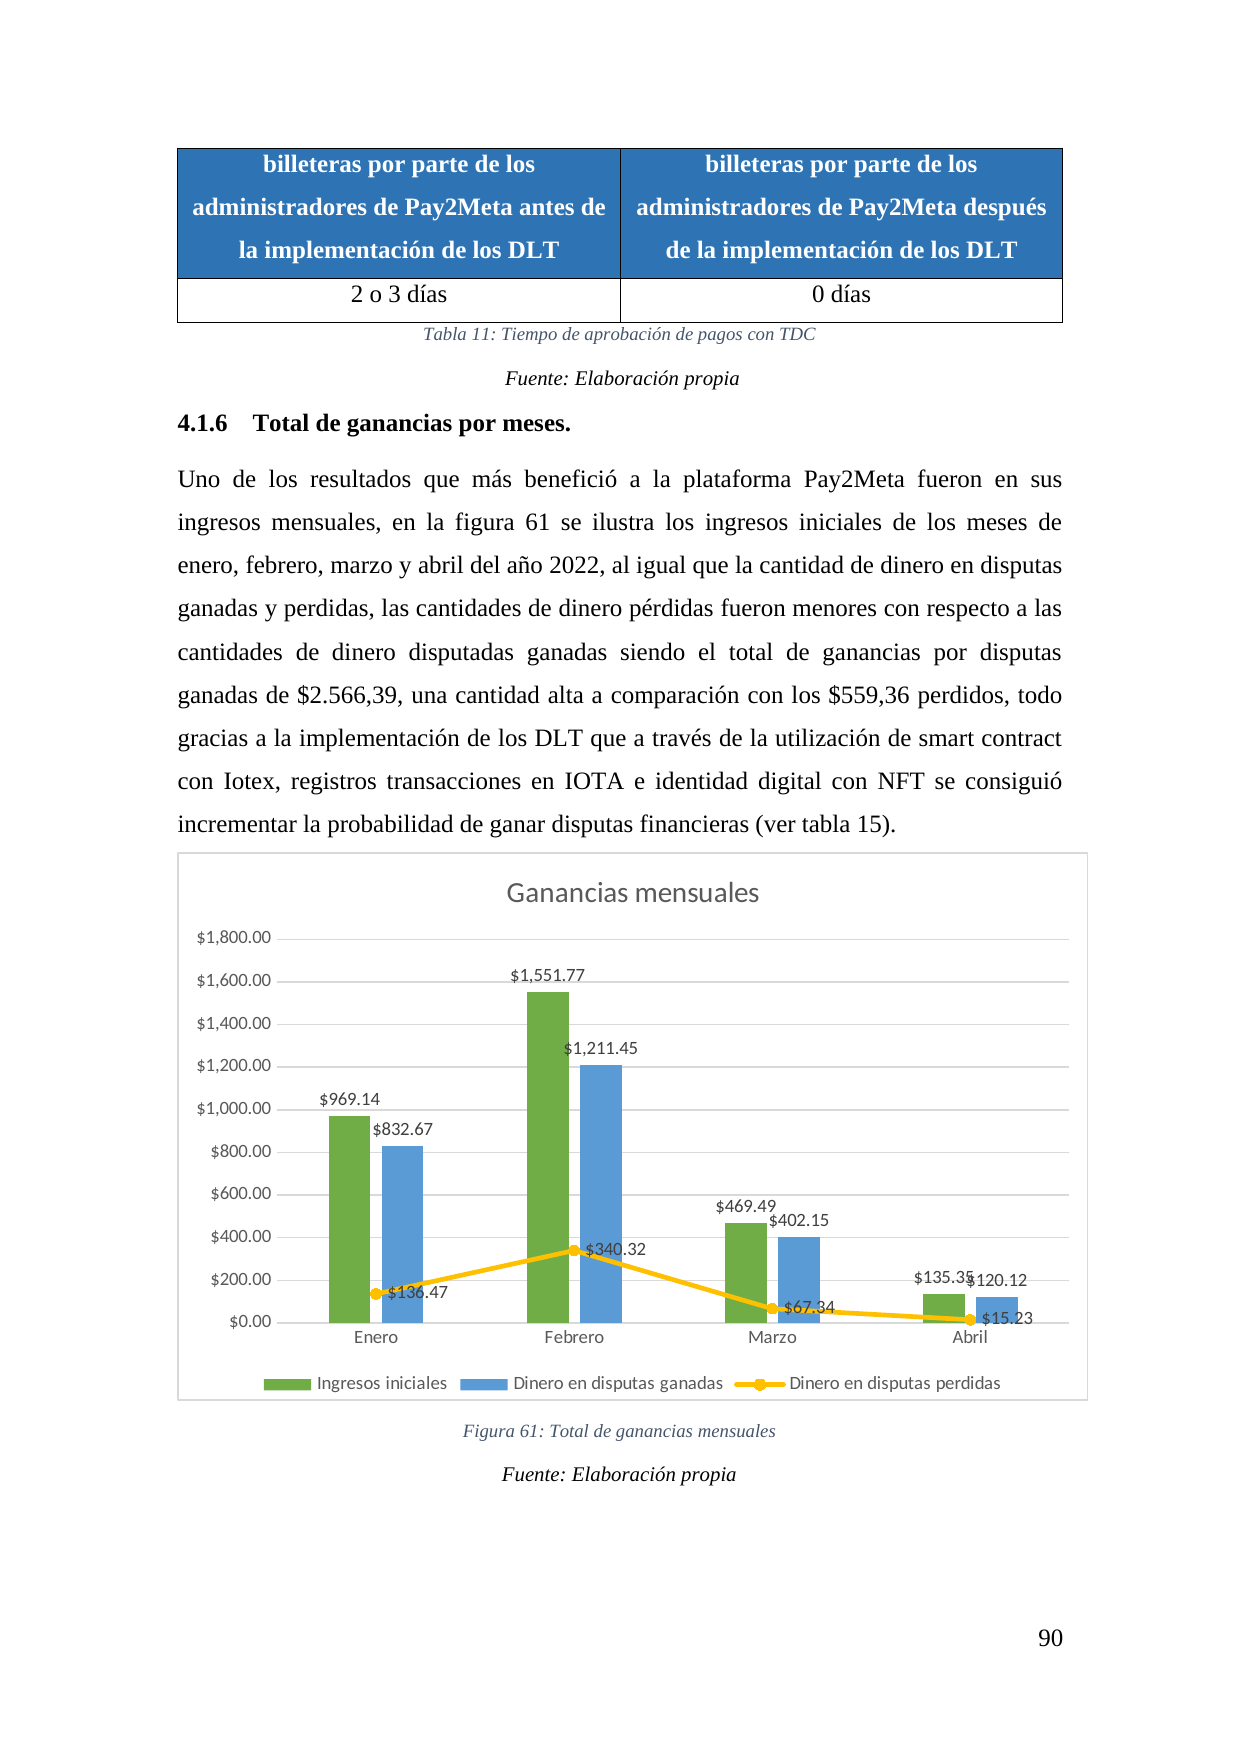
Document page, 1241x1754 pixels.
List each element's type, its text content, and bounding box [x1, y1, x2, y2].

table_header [621, 149, 1062, 278]
table_cell 0 días [621, 279, 1062, 322]
table_cell 2 o 3 días [178, 279, 620, 322]
text Fuente: Elaboración propia [177, 1462, 1063, 1486]
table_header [178, 149, 620, 278]
text Fuente: Elaboración propia [177, 365, 1063, 389]
text Uno de los resultados que más benefició a la plataforma Pay2Meta fueron en sus ingresos mensuales, en la figura 61 se ilustra los ingresos iniciales de los meses de enero, febrero, marzo y abril del año 2022, al igual que la cantidad de dinero en disputas ganadas y perdidas, las cantidades de dinero pérdidas fueron menores con respecto a las cantidades de dinero disputadas ganadas siendo el total de ganancias por disputas ganadas de $2.566,39, una cantidad alta a comparación con los $559,36 perdidos, todo gracias a la implementación de los DLT que a través de la utilización de smart contract con Iotex, registros transacciones en IOTA e identidad digital con NFT se consiguió incrementar la probabilidad de ganar disputas financieras (ver tabla 15). [177, 464, 1063, 838]
list Total de ganancias por meses. [177, 408, 1063, 437]
